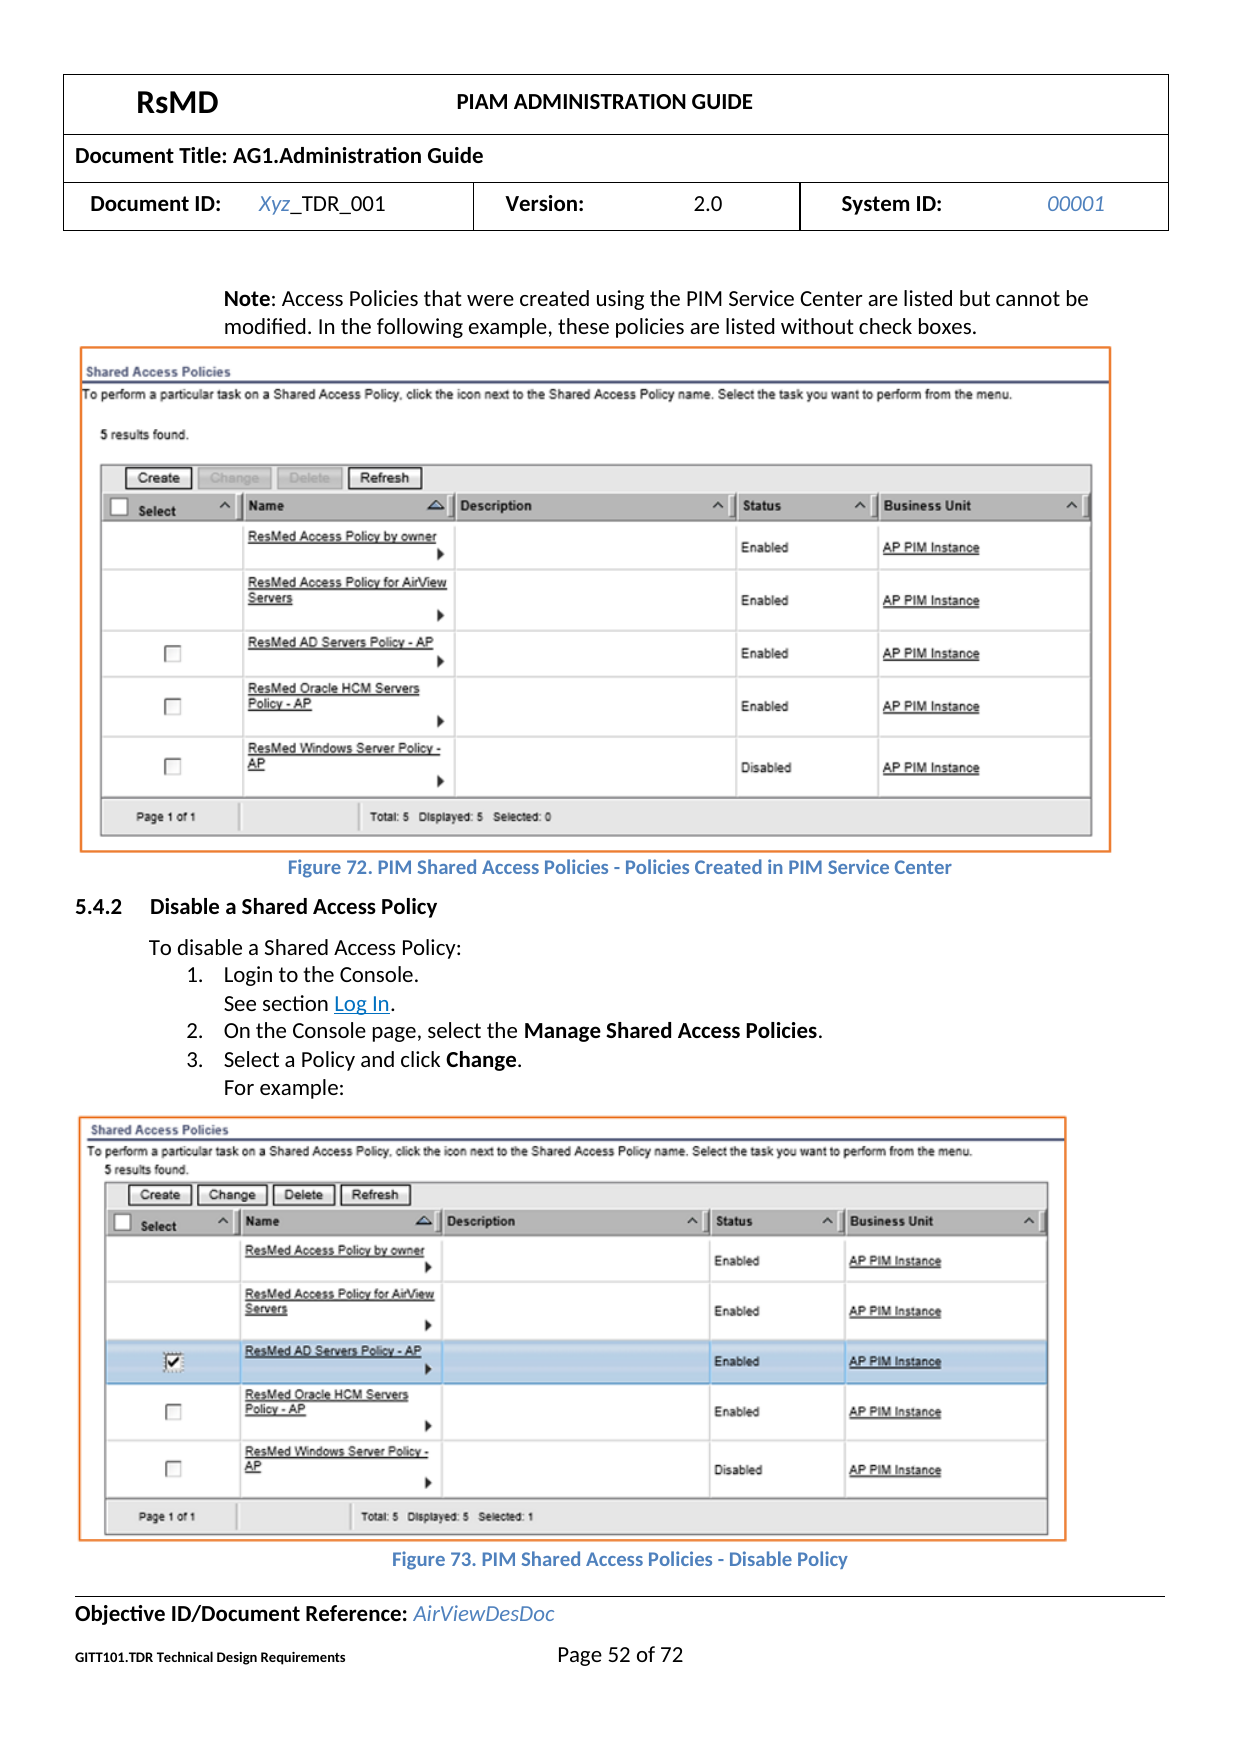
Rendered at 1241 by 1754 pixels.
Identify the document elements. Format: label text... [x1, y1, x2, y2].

text To disable a Shared Access Policy: [148, 933, 1165, 961]
list See section 5.1 Logging In. [223, 989, 1165, 1017]
picture [75, 1113, 1071, 1546]
list For example: [223, 1073, 1165, 1101]
subtitle Disable a Shared Access Policy [75, 892, 1165, 920]
text Figure 73. PIM Shared Access Policies - Disable Policy [75, 1546, 1165, 1572]
list Login to the Console. [186, 961, 1165, 989]
picture [75, 339, 1115, 854]
list On the Console page, select the Manage Shared Access Policies. [186, 1017, 1165, 1045]
text Figure 72. PIM Shared Access Policies - Policies Created in PIM Service Center [75, 854, 1165, 879]
list Note: Access Policies that were created using the PIM Service Center are listed but cannot be modified. In the following example, these policies are listed without check boxes. [223, 284, 1165, 340]
list Select a Policy and click Change. [186, 1045, 1165, 1073]
